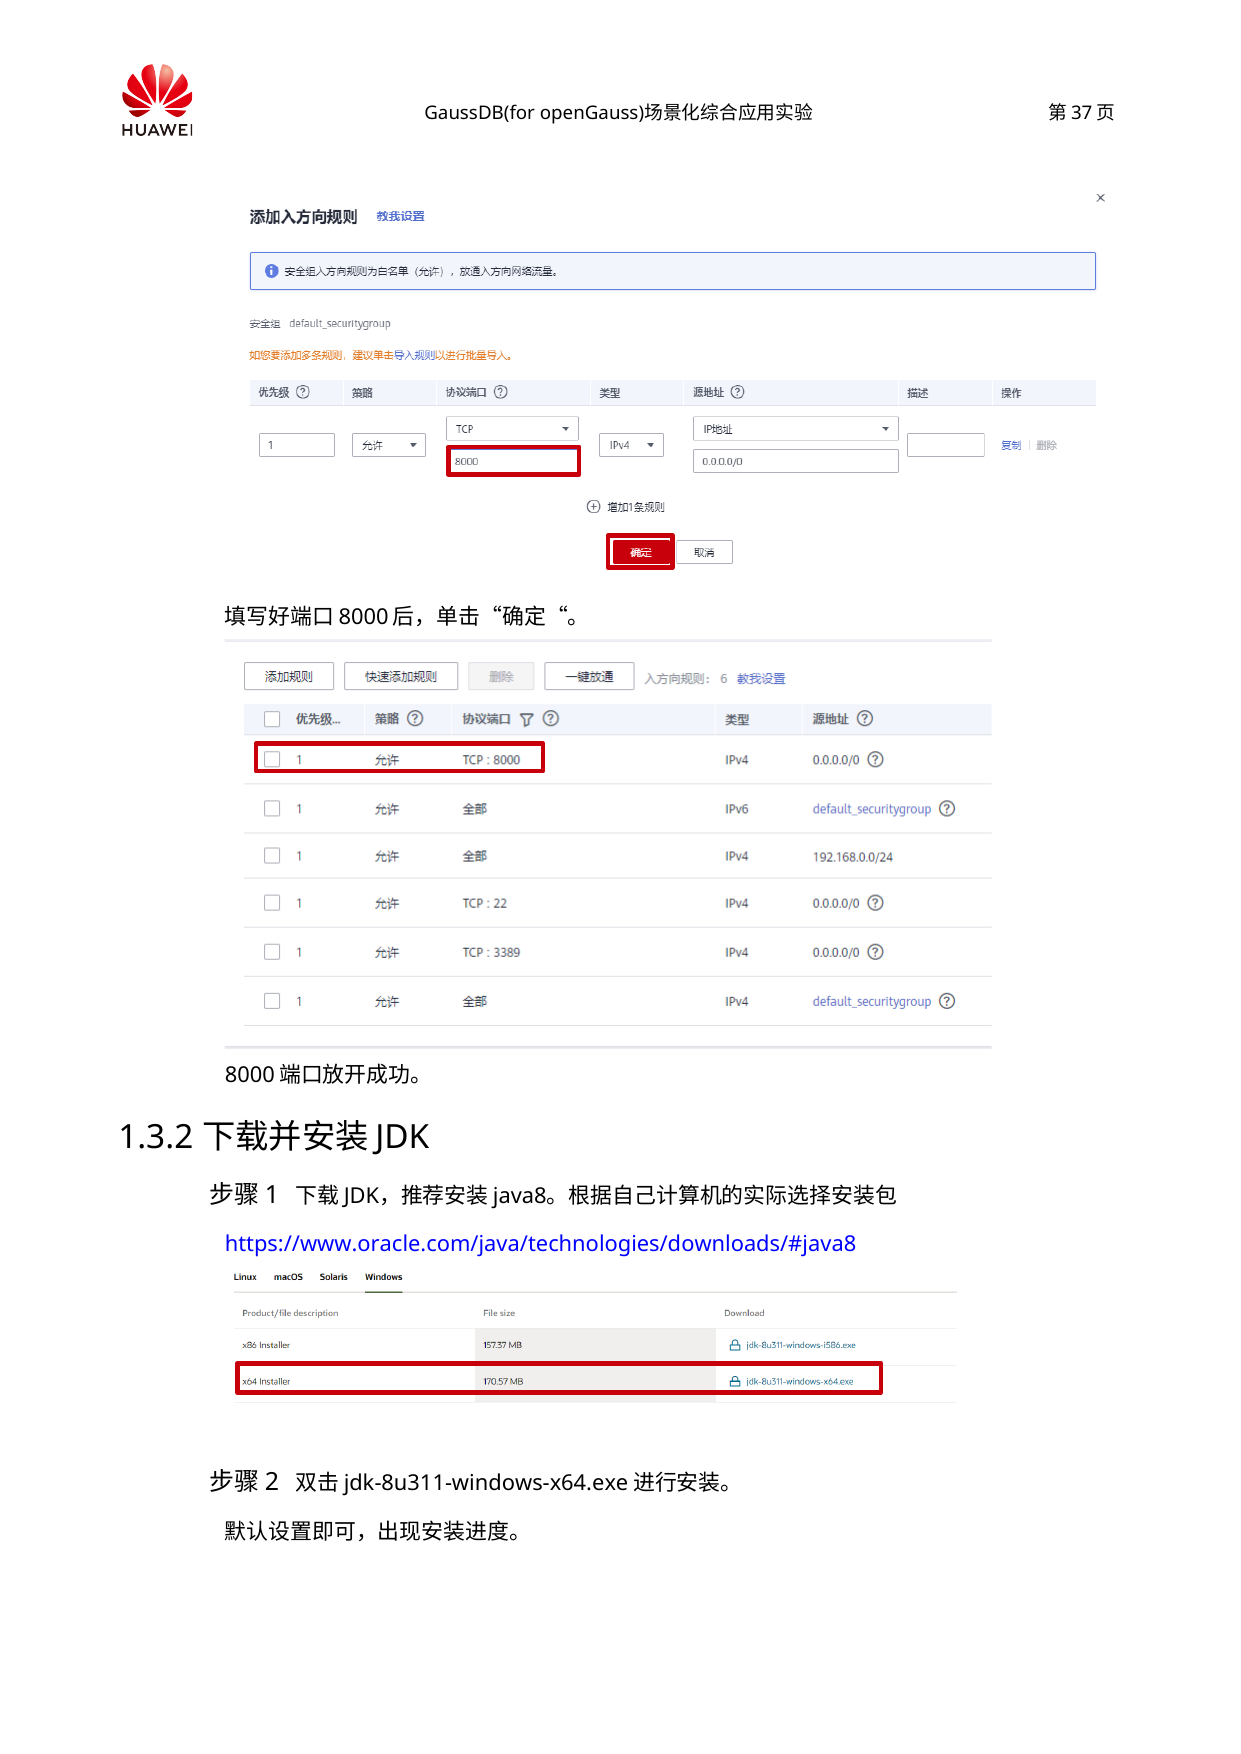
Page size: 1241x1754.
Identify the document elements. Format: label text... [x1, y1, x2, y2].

text https://www.oracle.com/java/technologies/downloads/#java8 [224, 1227, 1122, 1257]
list 双击jdk-8u311-windows-x64.exe进行安装。 [279, 1461, 1122, 1497]
picture [224, 639, 992, 1049]
picture [230, 1265, 962, 1407]
text 8000端口放开成功。 [224, 1057, 1122, 1089]
text 填写好端口8000后，单击“确定“。 [224, 599, 1122, 631]
subtitle 下载并安装JDK [118, 1109, 1122, 1158]
text 默认设置即可，出现安装进度。 [224, 1514, 1122, 1546]
picture [122, 64, 193, 136]
picture [224, 177, 1123, 591]
list 下载JDK，推荐安装java8。根据自己计算机的实际选择安装包 [279, 1174, 1122, 1211]
